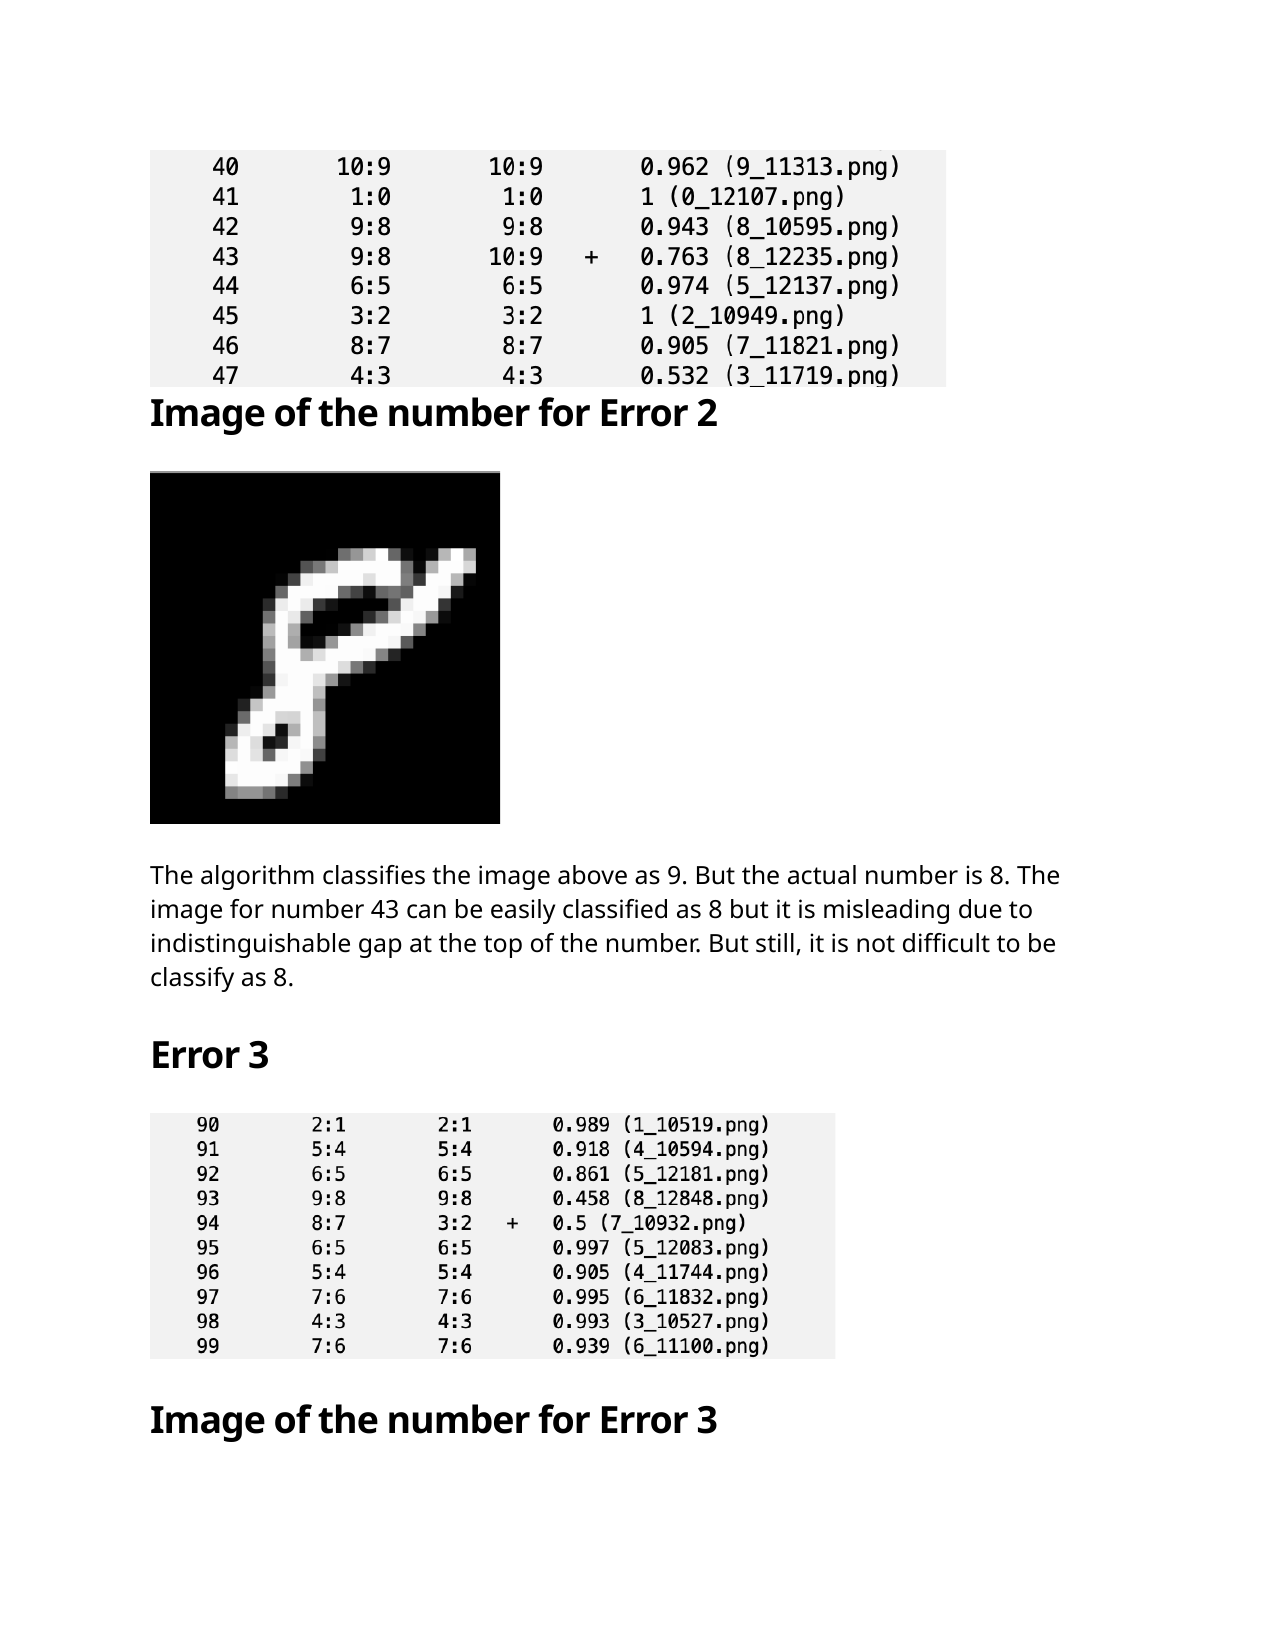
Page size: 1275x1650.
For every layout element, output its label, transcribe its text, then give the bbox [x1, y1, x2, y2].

title Image of the number for Error 2 [150, 386, 1125, 437]
title Error 3 [150, 1028, 1125, 1079]
picture [150, 1113, 836, 1359]
picture [150, 471, 501, 824]
text The algorithm classifies the image above as 9. But the actual number is 8. The image for number 43 can be easily classified as 8 but it is misleading due to indistinguishable gap at the top of the number. But still, it is not difficult to be classify as 8. [150, 858, 1125, 994]
title Image of the number for Error 3 [150, 1393, 1125, 1444]
picture [150, 150, 947, 387]
